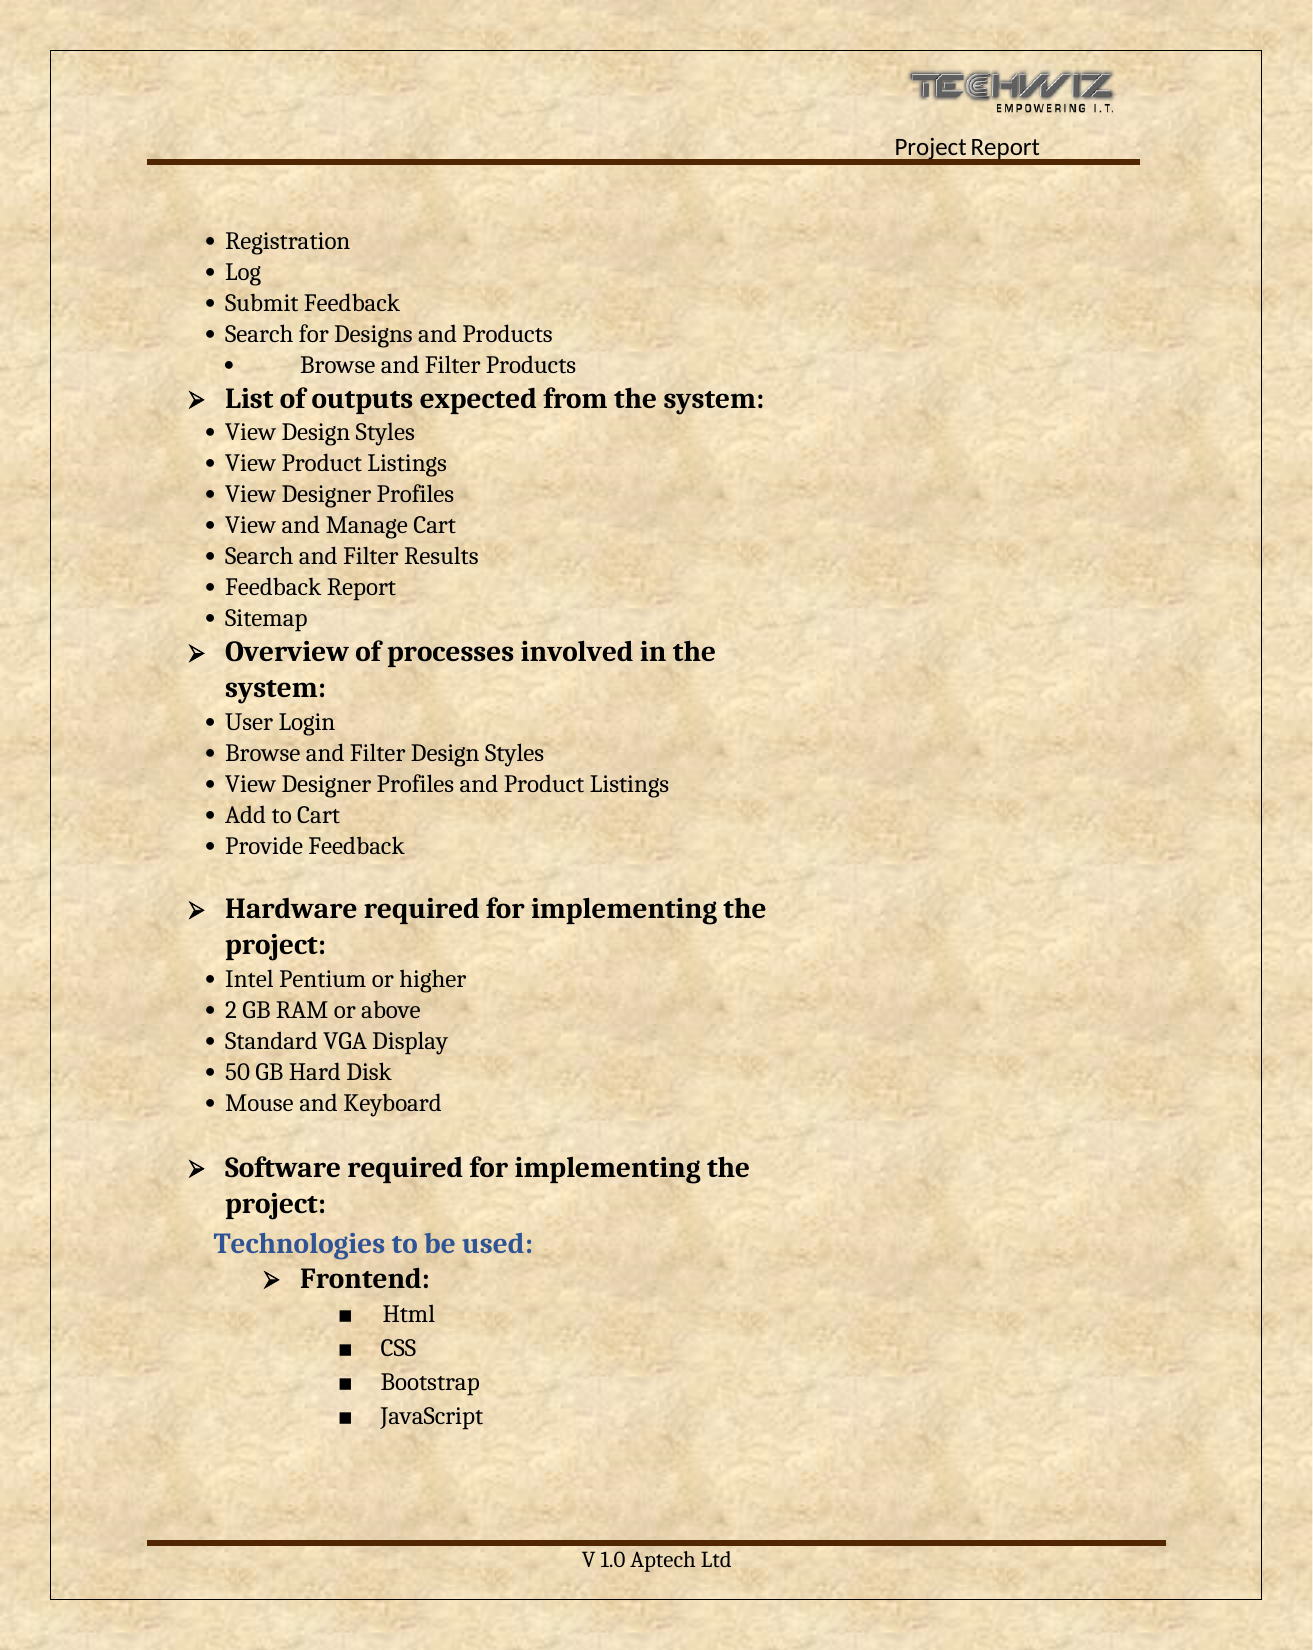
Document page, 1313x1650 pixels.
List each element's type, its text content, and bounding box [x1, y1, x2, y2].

list Sitemap [206, 604, 791, 633]
list Submit Feedback [206, 289, 791, 317]
picture [0, 0, 1313, 1650]
list Log [206, 258, 791, 286]
list Registration [206, 227, 791, 255]
list Standard VGA Display [206, 1027, 791, 1055]
list Overview of processes involved in the system: [187, 635, 791, 705]
list 2 GB RAM or above [206, 996, 791, 1024]
list Software required for implementing the project: [187, 1151, 791, 1221]
list View Designer Profiles [206, 480, 791, 509]
list Feedback Report [206, 573, 791, 602]
list Frontend: [262, 1262, 791, 1295]
list Browse and Filter Products [225, 351, 791, 379]
list Search and Filter Results [206, 542, 791, 571]
list User Login [206, 708, 791, 736]
list View Designer Profiles and Product Listings [206, 770, 791, 798]
list Browse and Filter Design Styles [206, 739, 791, 767]
subtitle Technologies to be used: [151, 1227, 791, 1261]
list JavaScript [337, 1400, 791, 1431]
list View Product Listings [206, 449, 791, 478]
list Html [337, 1298, 791, 1329]
list Hardware required for implementing the project: [187, 892, 791, 962]
list Search for Designs and Products [206, 320, 791, 348]
list View Design Styles [206, 418, 791, 447]
list Bootstrap [337, 1366, 791, 1397]
list Intel Pentium or higher [206, 964, 791, 993]
list CSS [337, 1332, 791, 1363]
list Add to Cart [206, 801, 791, 829]
list View and Manage Cart [206, 511, 791, 540]
list Mouse and Keyboard [206, 1089, 791, 1117]
list Provide Feedback [206, 832, 791, 861]
list 50 GB Hard Disk [206, 1058, 791, 1086]
list List of outputs expected from the system: [187, 382, 791, 415]
